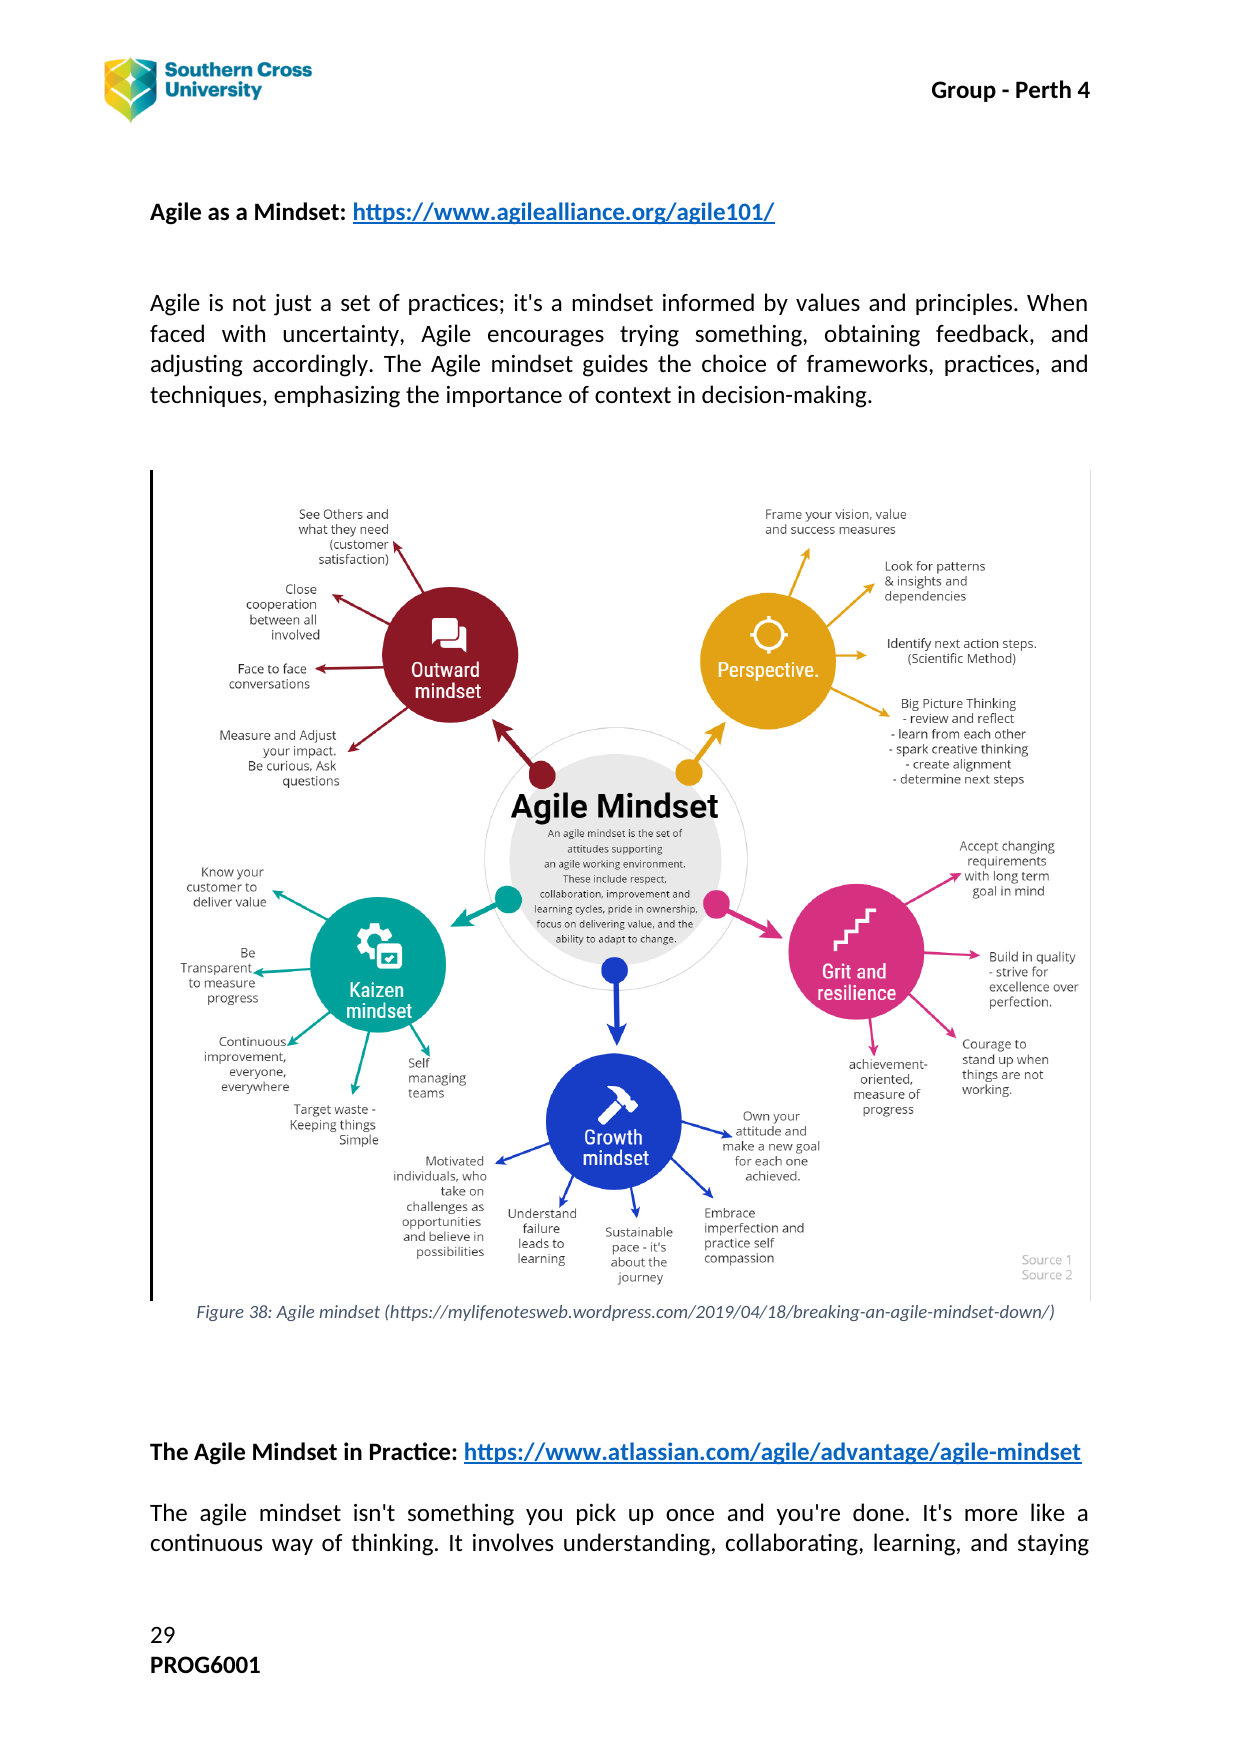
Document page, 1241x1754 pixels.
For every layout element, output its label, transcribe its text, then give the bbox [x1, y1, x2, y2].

text Agile as a Mindset: https://www.agilealliance.org/agile101/ [150, 196, 1090, 226]
picture [150, 470, 1091, 1301]
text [150, 1497, 1090, 1558]
text Figure 38: Agile mindset (https://mylifenotesweb.wordpress.com/2019/04/18/breaking-an-agile-mindset-down/) [150, 1301, 1090, 1323]
picture [98, 54, 326, 129]
text Agile is not just a set of practices; it's a mindset informed by values and principles. When faced with uncertainty, Agile encourages trying something, obtaining feedback, and adjusting accordingly. The Agile mindset guides the choice of frameworks, practices, and techniques, emphasizing the importance of context in decision-making. [150, 287, 1090, 409]
text The Agile Mindset in Practice: https://www.atlassian.com/agile/advantage/agile-mindset [150, 1436, 1090, 1466]
